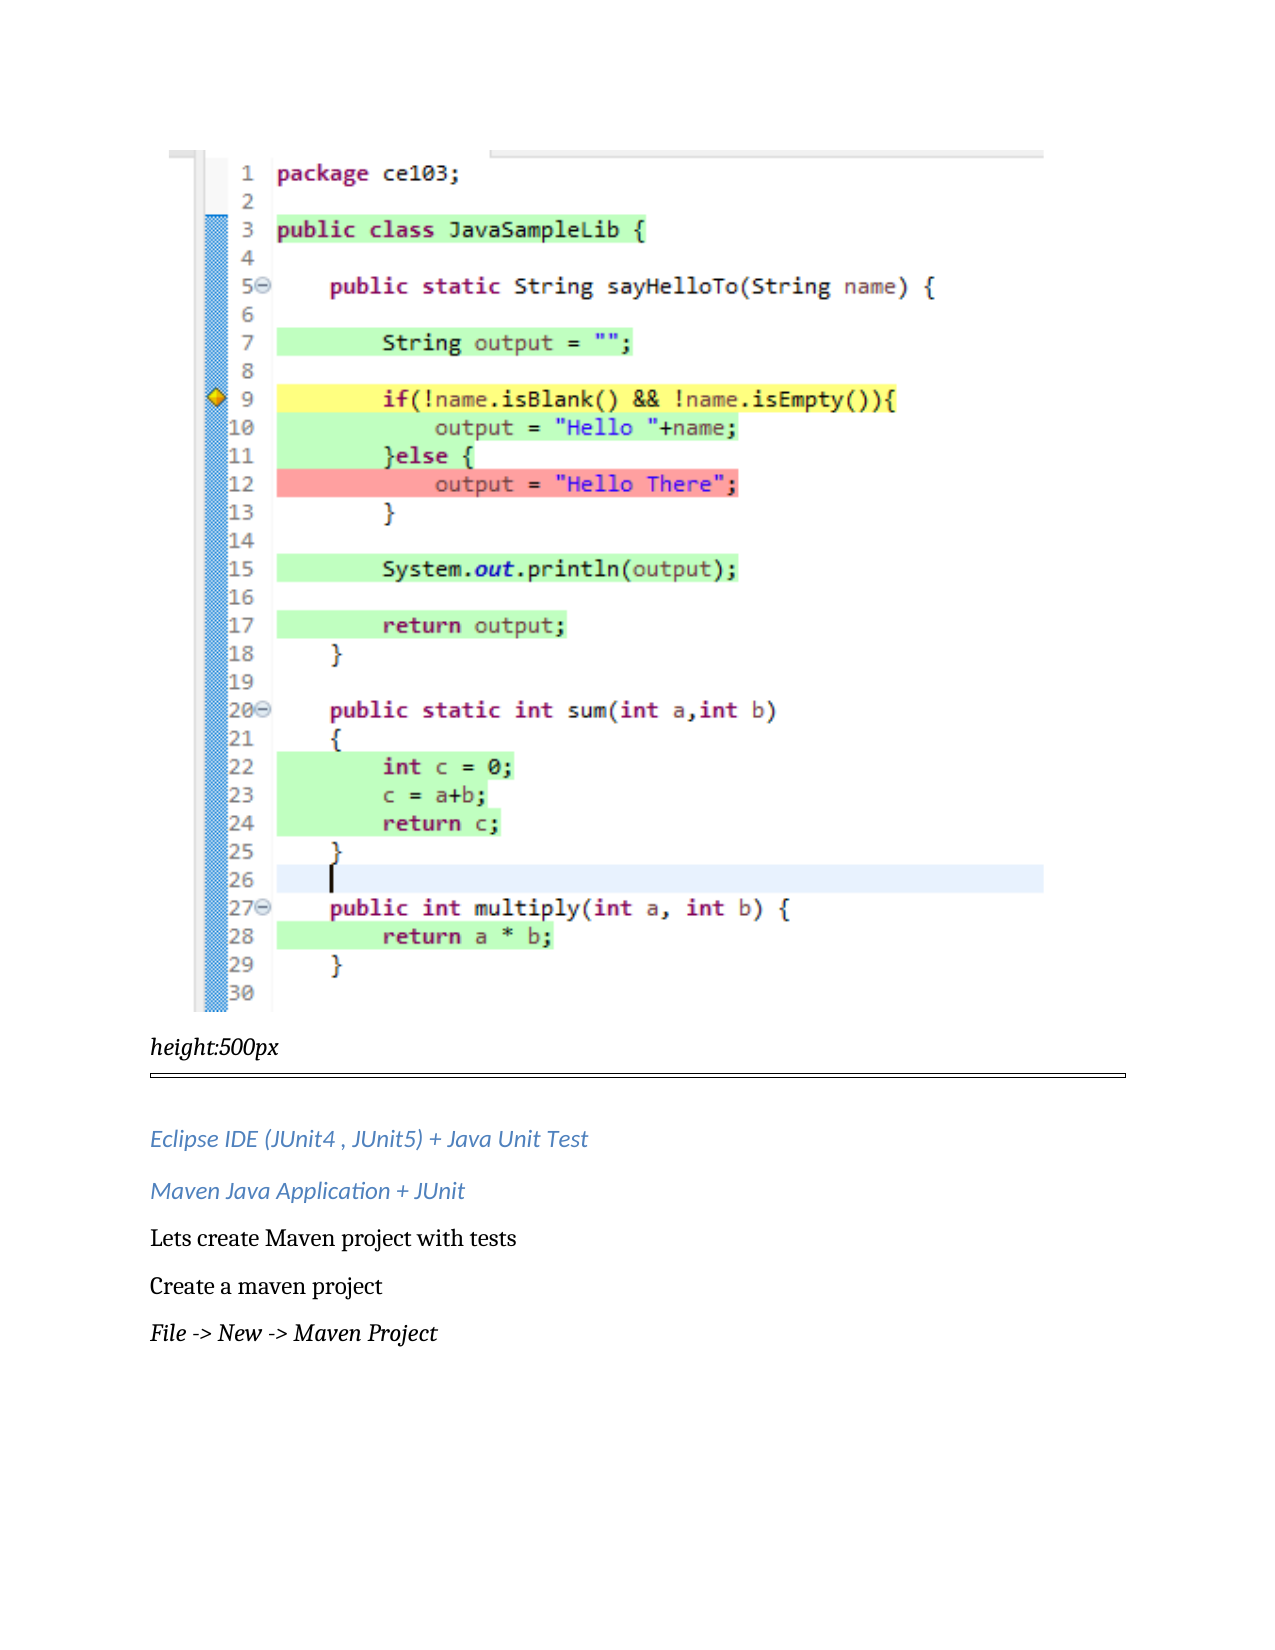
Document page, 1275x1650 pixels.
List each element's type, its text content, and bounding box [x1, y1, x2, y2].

text Create a maven project [150, 1272, 1125, 1300]
subtitle Maven Java Application + JUnit [150, 1175, 1125, 1205]
text height:500px [150, 1033, 1125, 1061]
subtitle Eclipse IDE (JUnit4 , JUnit5) + Java Unit Test [150, 1123, 1125, 1154]
text File -> New -> Maven Project [150, 1319, 1125, 1348]
text Lets create Maven project with tests [150, 1224, 1125, 1253]
picture [168, 150, 1044, 1012]
